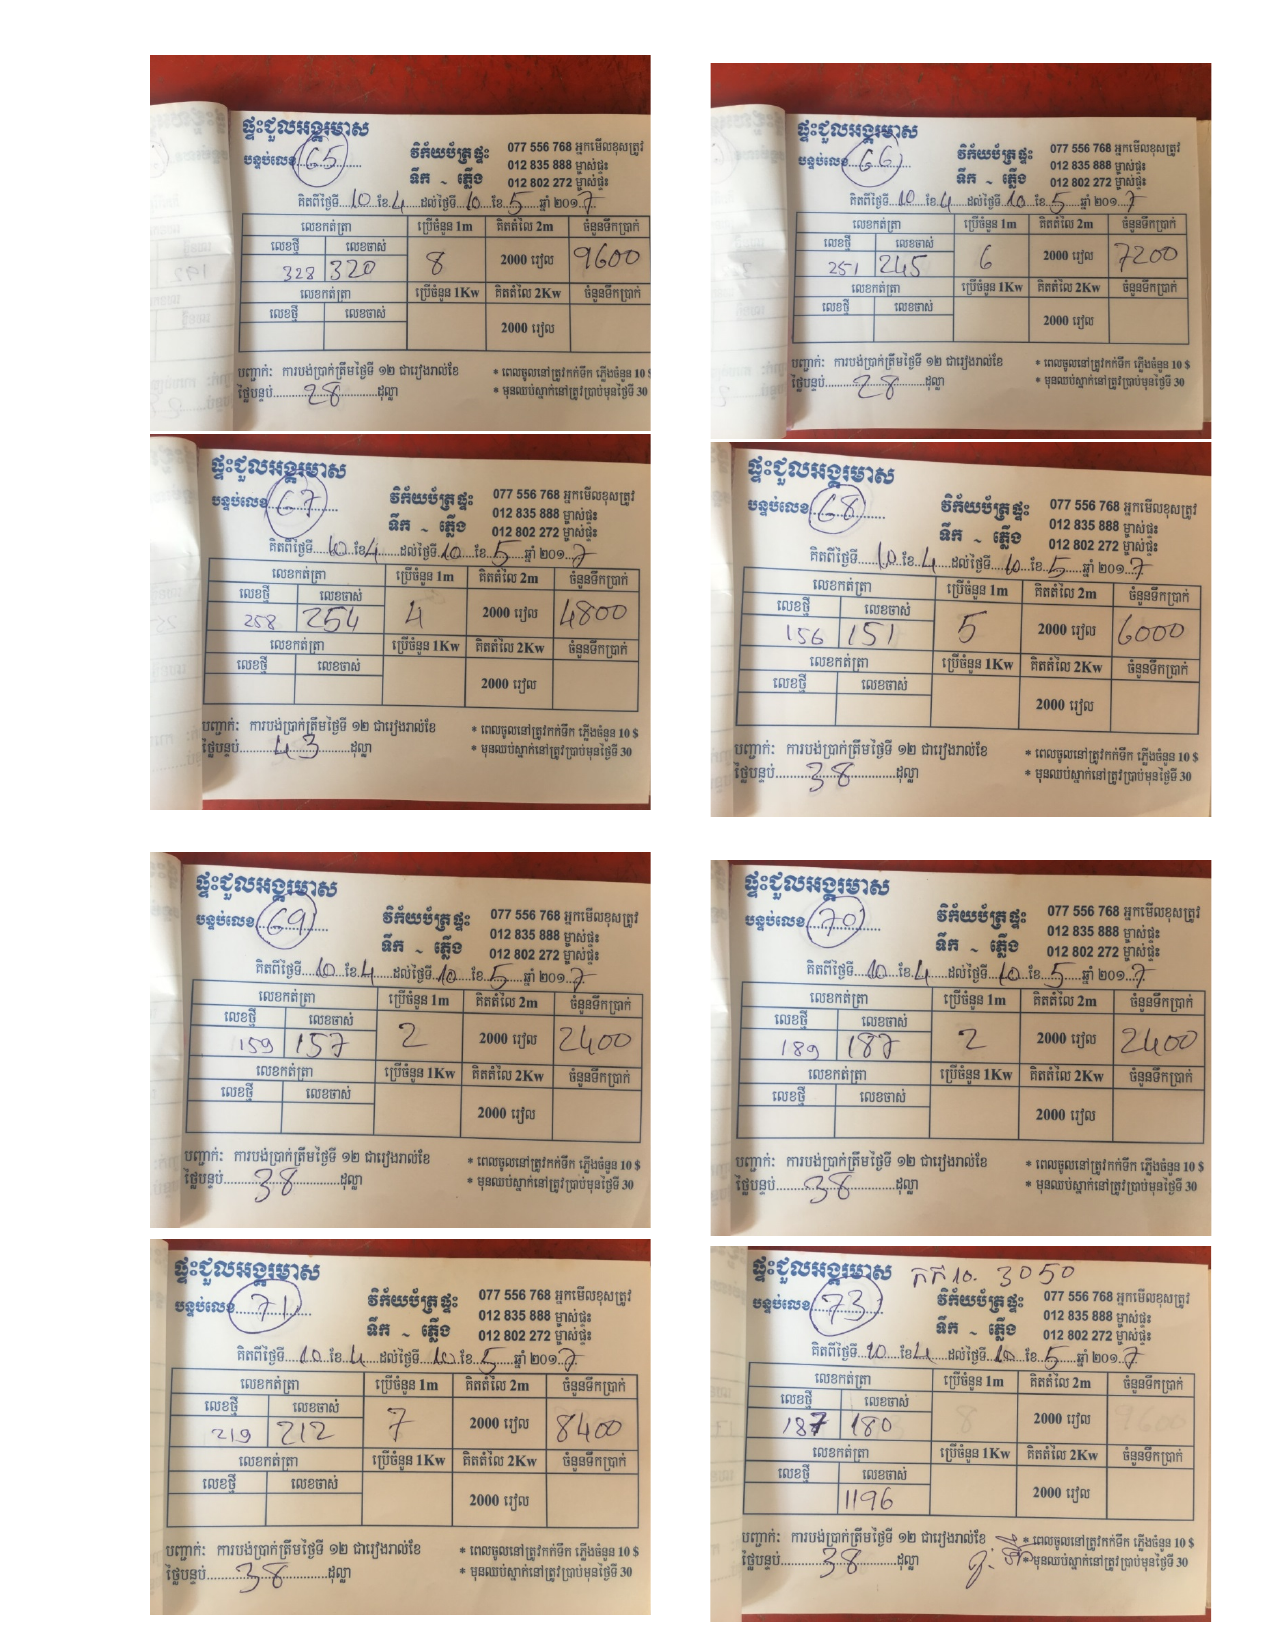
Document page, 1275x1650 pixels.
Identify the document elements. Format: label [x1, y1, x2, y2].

picture [710, 63, 1212, 439]
picture [150, 55, 651, 431]
picture [150, 1239, 651, 1615]
picture [710, 442, 1212, 817]
picture [150, 434, 651, 810]
picture [150, 852, 651, 1228]
picture [710, 1246, 1212, 1622]
picture [710, 860, 1212, 1236]
